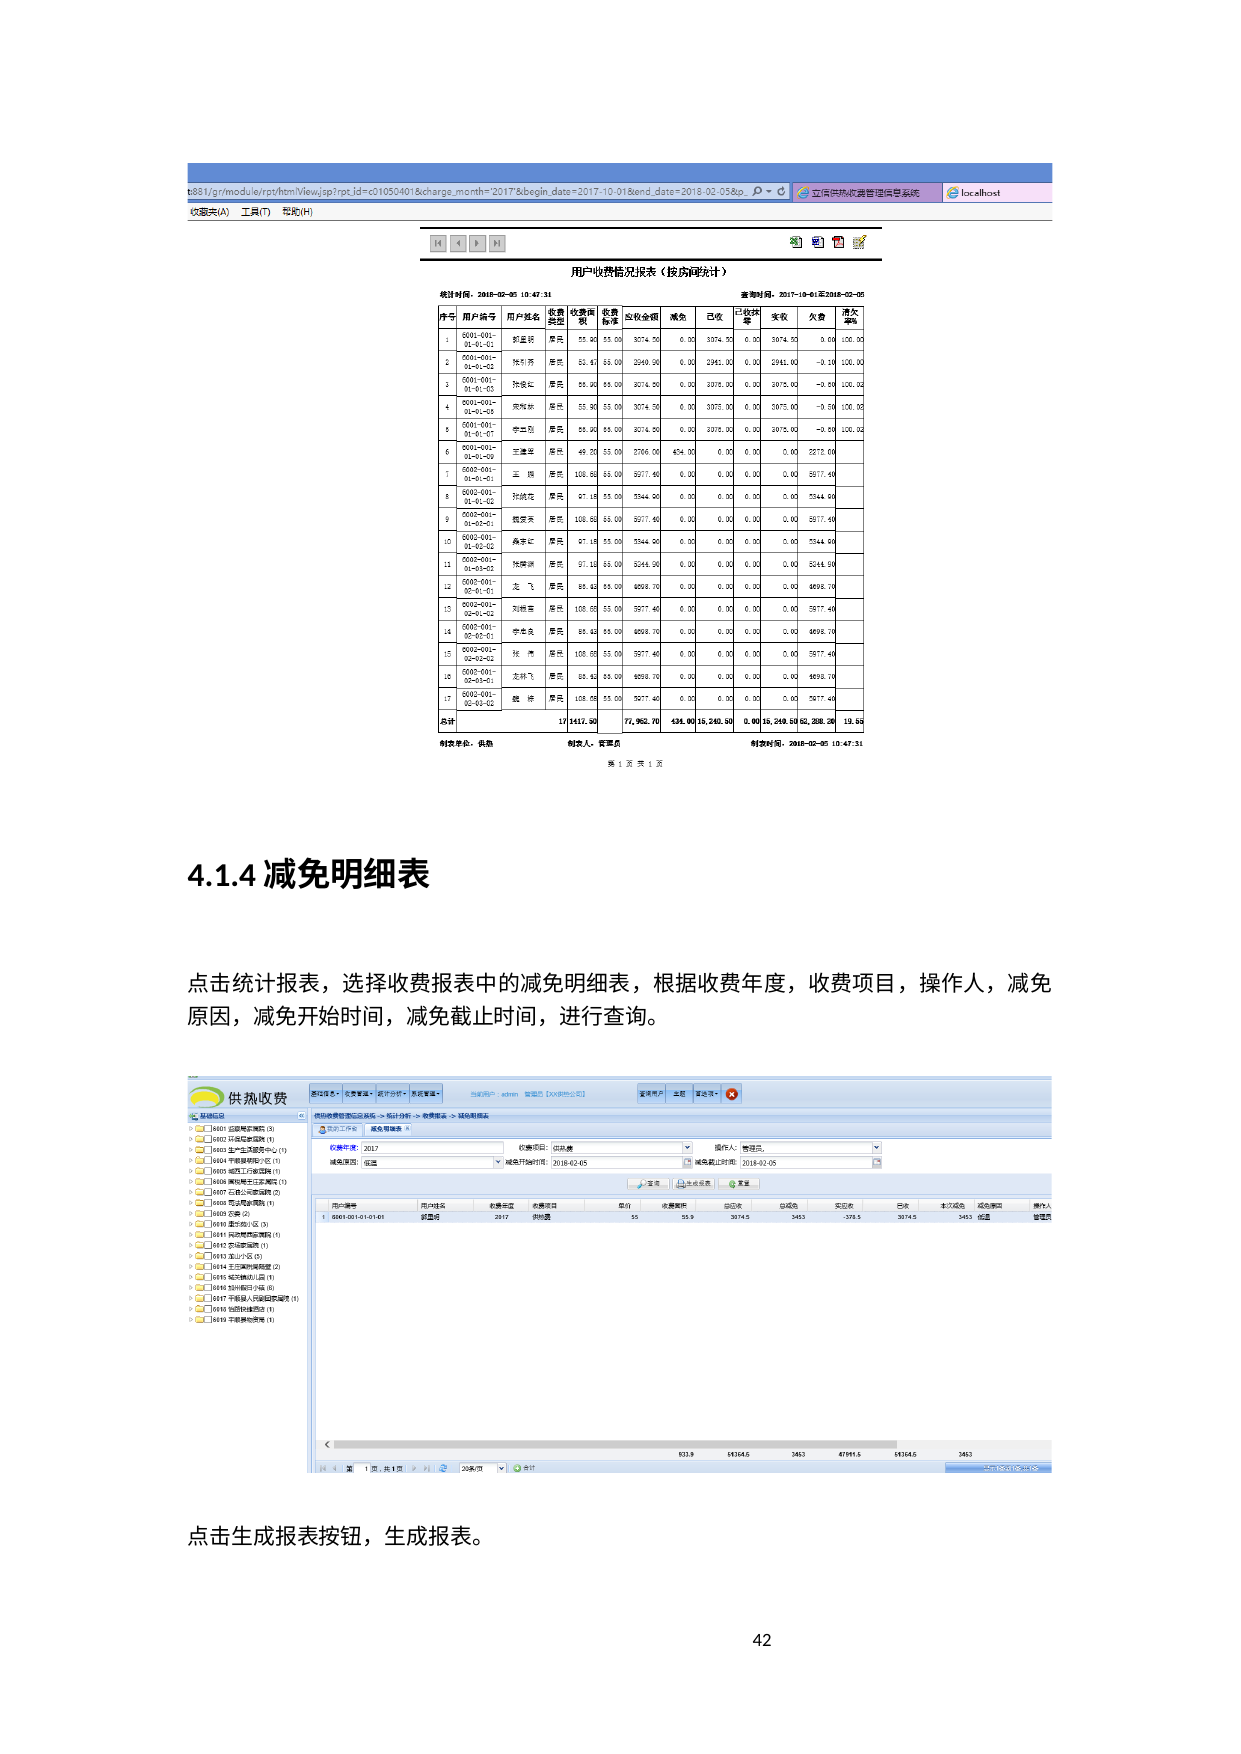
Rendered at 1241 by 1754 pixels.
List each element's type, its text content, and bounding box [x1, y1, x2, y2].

picture [187, 1076, 1052, 1473]
picture [187, 163, 1053, 778]
text 点击生成报表按钮，生成报表。 [187, 1518, 1053, 1551]
text 点击统计报表，选择收费报表中的减免明细表，根据收费年度，收费项目，操作人，减免原因，减免开始时间，减免截止时间，进行查询。 [187, 966, 1053, 1031]
subtitle 4.1.4 减免明细表 [187, 839, 1053, 904]
